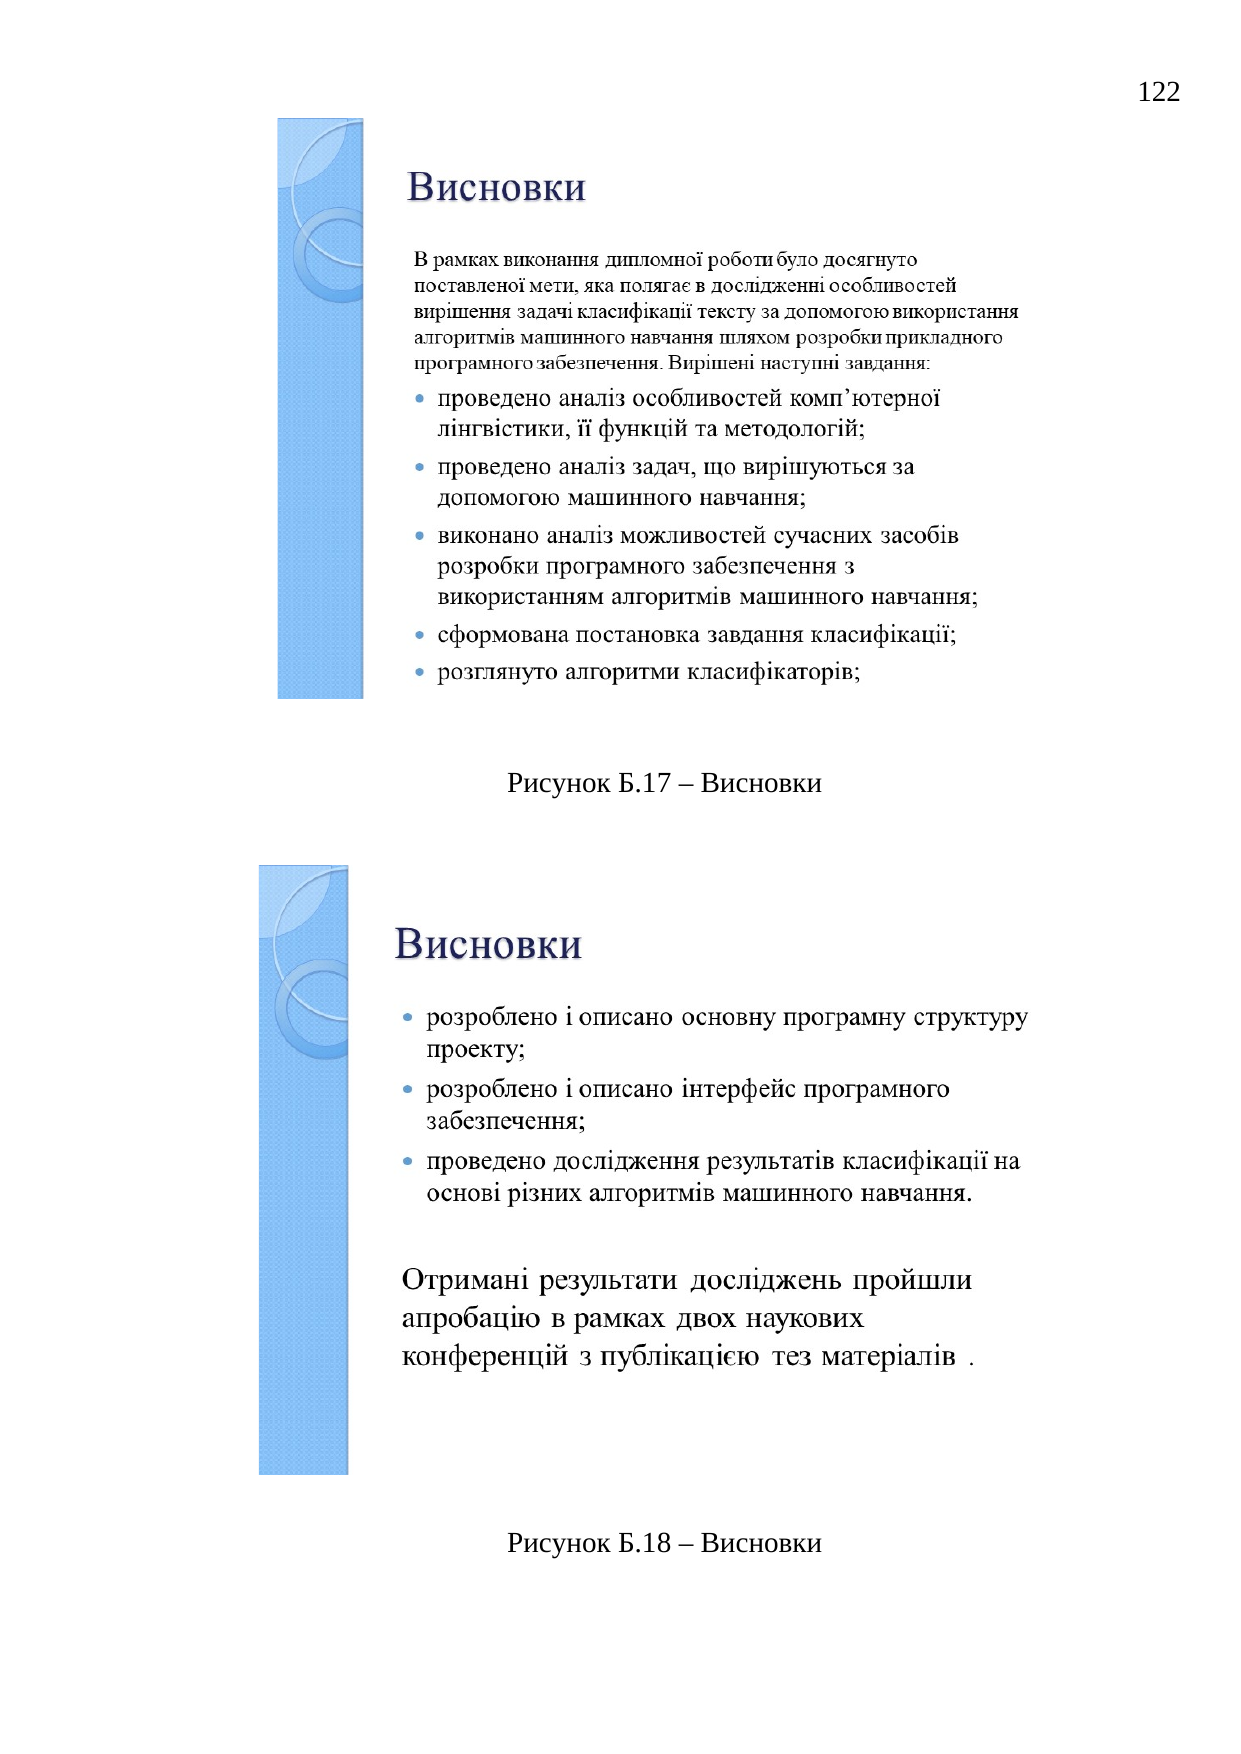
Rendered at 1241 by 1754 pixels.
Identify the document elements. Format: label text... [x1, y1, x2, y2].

picture [258, 865, 1070, 1475]
text Рисунок Б.18 – Висновки [148, 1525, 1181, 1558]
text Рисунок Б.17 – Висновки [148, 765, 1181, 799]
picture [277, 118, 1052, 699]
